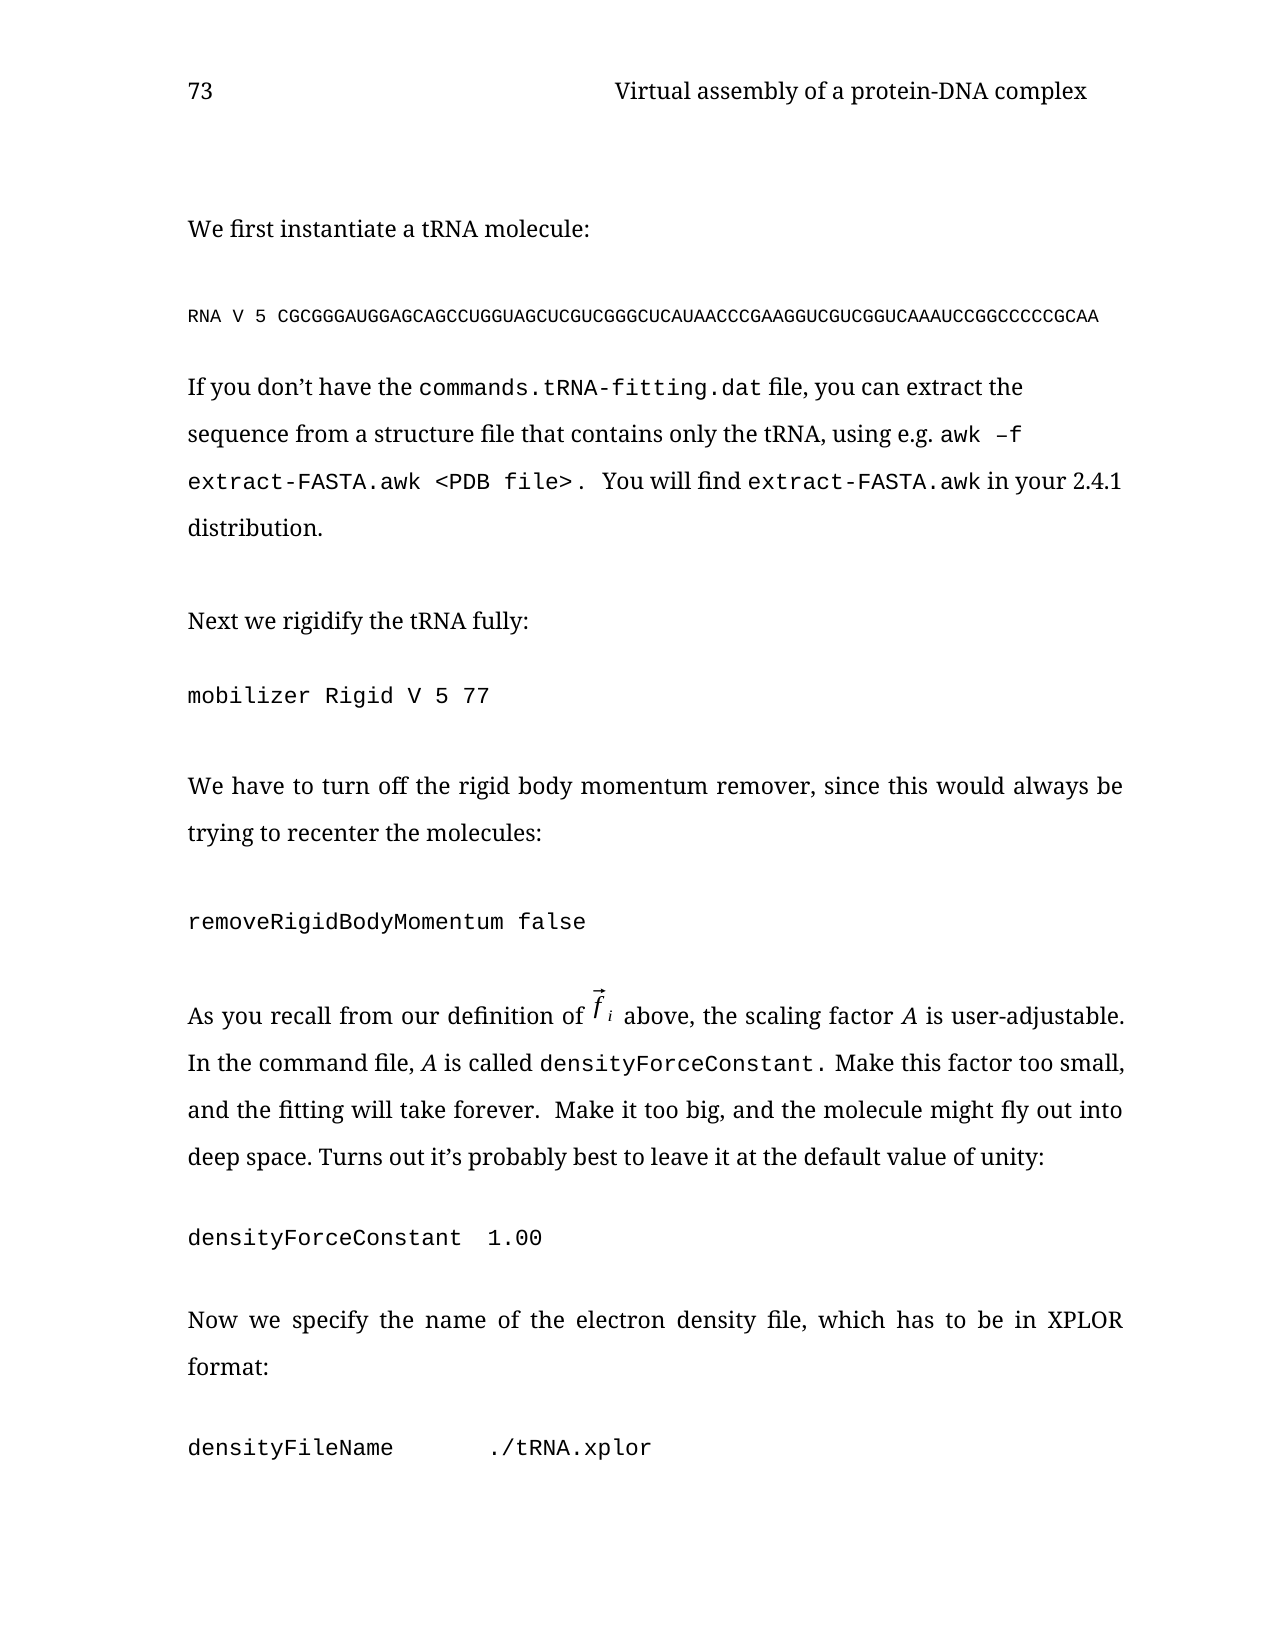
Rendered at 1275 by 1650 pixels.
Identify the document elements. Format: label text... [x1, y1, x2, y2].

text RNA V 5 CGCGGGAUGGAGCAGCCUGGUAGCUCGUCGGGCUCAUAACCCGAAGGUCGUCGGUCAAAUCCGGCCCCCGCAA [187, 307, 1125, 328]
text If you don’t have the commands.tRNA-fitting.dat file, you can extract the sequence from a structure file that contains only the tRNA, using e.g. awk –f extract-FASTA.awk <PDB file> . You will find extract-FASTA.awk in your 2.4.1 distribution. [187, 371, 1125, 543]
text We have to turn off the rigid body momentum remover, since this would always be trying to recenter the molecules: [187, 770, 1125, 848]
text We first instantiate a tRNA molecule: [187, 213, 1125, 244]
text mobilizer Rigid V 5 77 [187, 684, 1125, 710]
text densityForceConstant 1.00 [187, 1226, 1125, 1252]
text As you recall from our definition of above, the scaling factor A is user-adjustable. In the command file, A is called densityForceConstant. Make this factor too small, and the fitting will take forever. Make it too big, and the molecule might fly out into deep space. Turns out it’s probably best to leave it at the default value of unity: [187, 988, 1125, 1172]
text Next we rigidify the tRNA fully: [187, 605, 1125, 637]
text Now we specify the name of the electron density file, which has to be in XPLOR format: [187, 1304, 1125, 1382]
text densityFileName ./tRNA.xplor [187, 1437, 1125, 1462]
text removeRigidBodyMomentum false [187, 910, 1125, 936]
